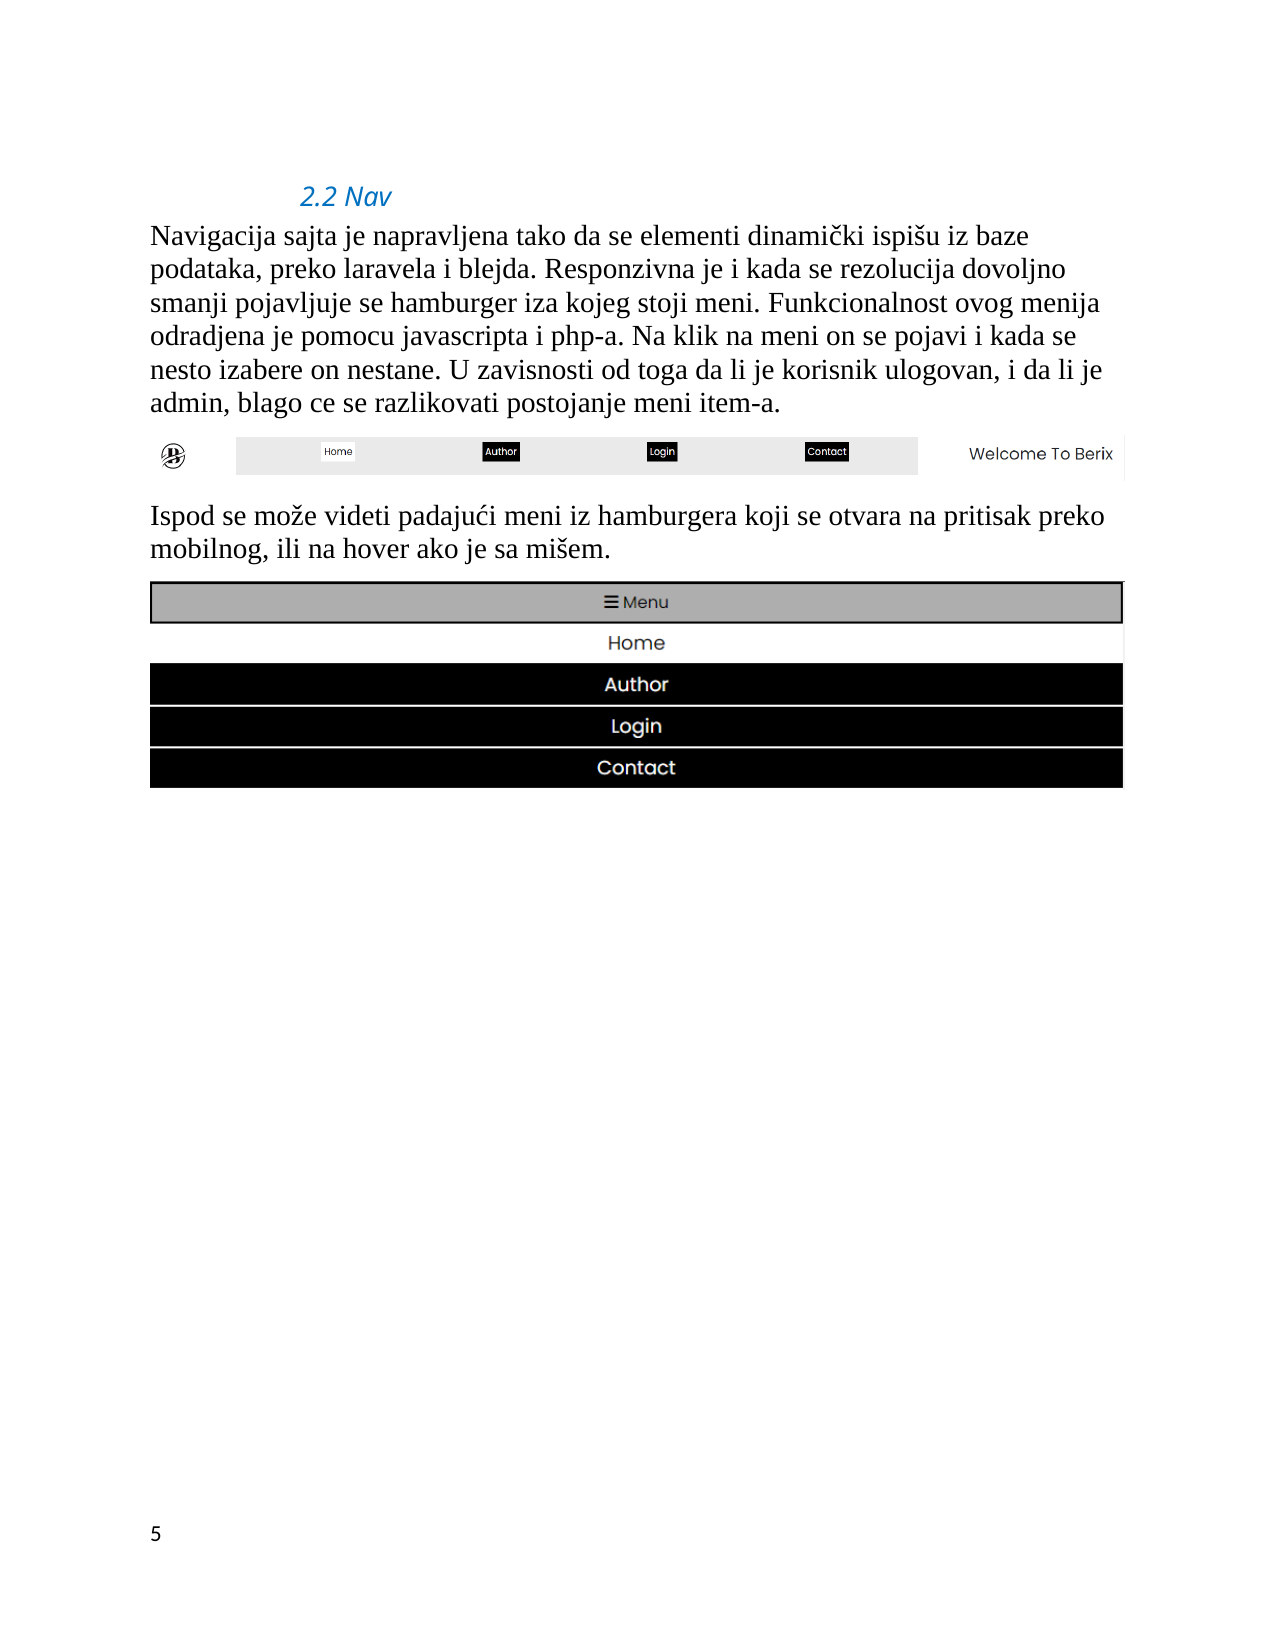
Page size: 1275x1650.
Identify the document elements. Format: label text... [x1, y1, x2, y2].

text Navigacija sajta je napravljena tako da se elementi dinamički ispišu iz baze podataka, preko laravela i blejda. Responzivna je i kada se rezolucija dovoljno smanji pojavljuje se hamburger iza kojeg stoji meni. Funkcionalnost ovog menija odradjena je pomocu javascripta i php-a. Na klik na meni on se pojavi i kada se nesto izabere on nestane. U zavisnosti od toga da li je korisnik ulogovan, i da li je admin, blago ce se razlikovati postojanje meni item-a. [150, 218, 1125, 419]
subtitle 2.2 Nav [150, 178, 1125, 215]
picture [150, 435, 1125, 481]
picture [150, 581, 1125, 790]
text Ispod se može videti padajući meni iz hamburgera koji se otvara na pritisak preko mobilnog, ili na hover ako je sa mišem. [150, 498, 1125, 565]
